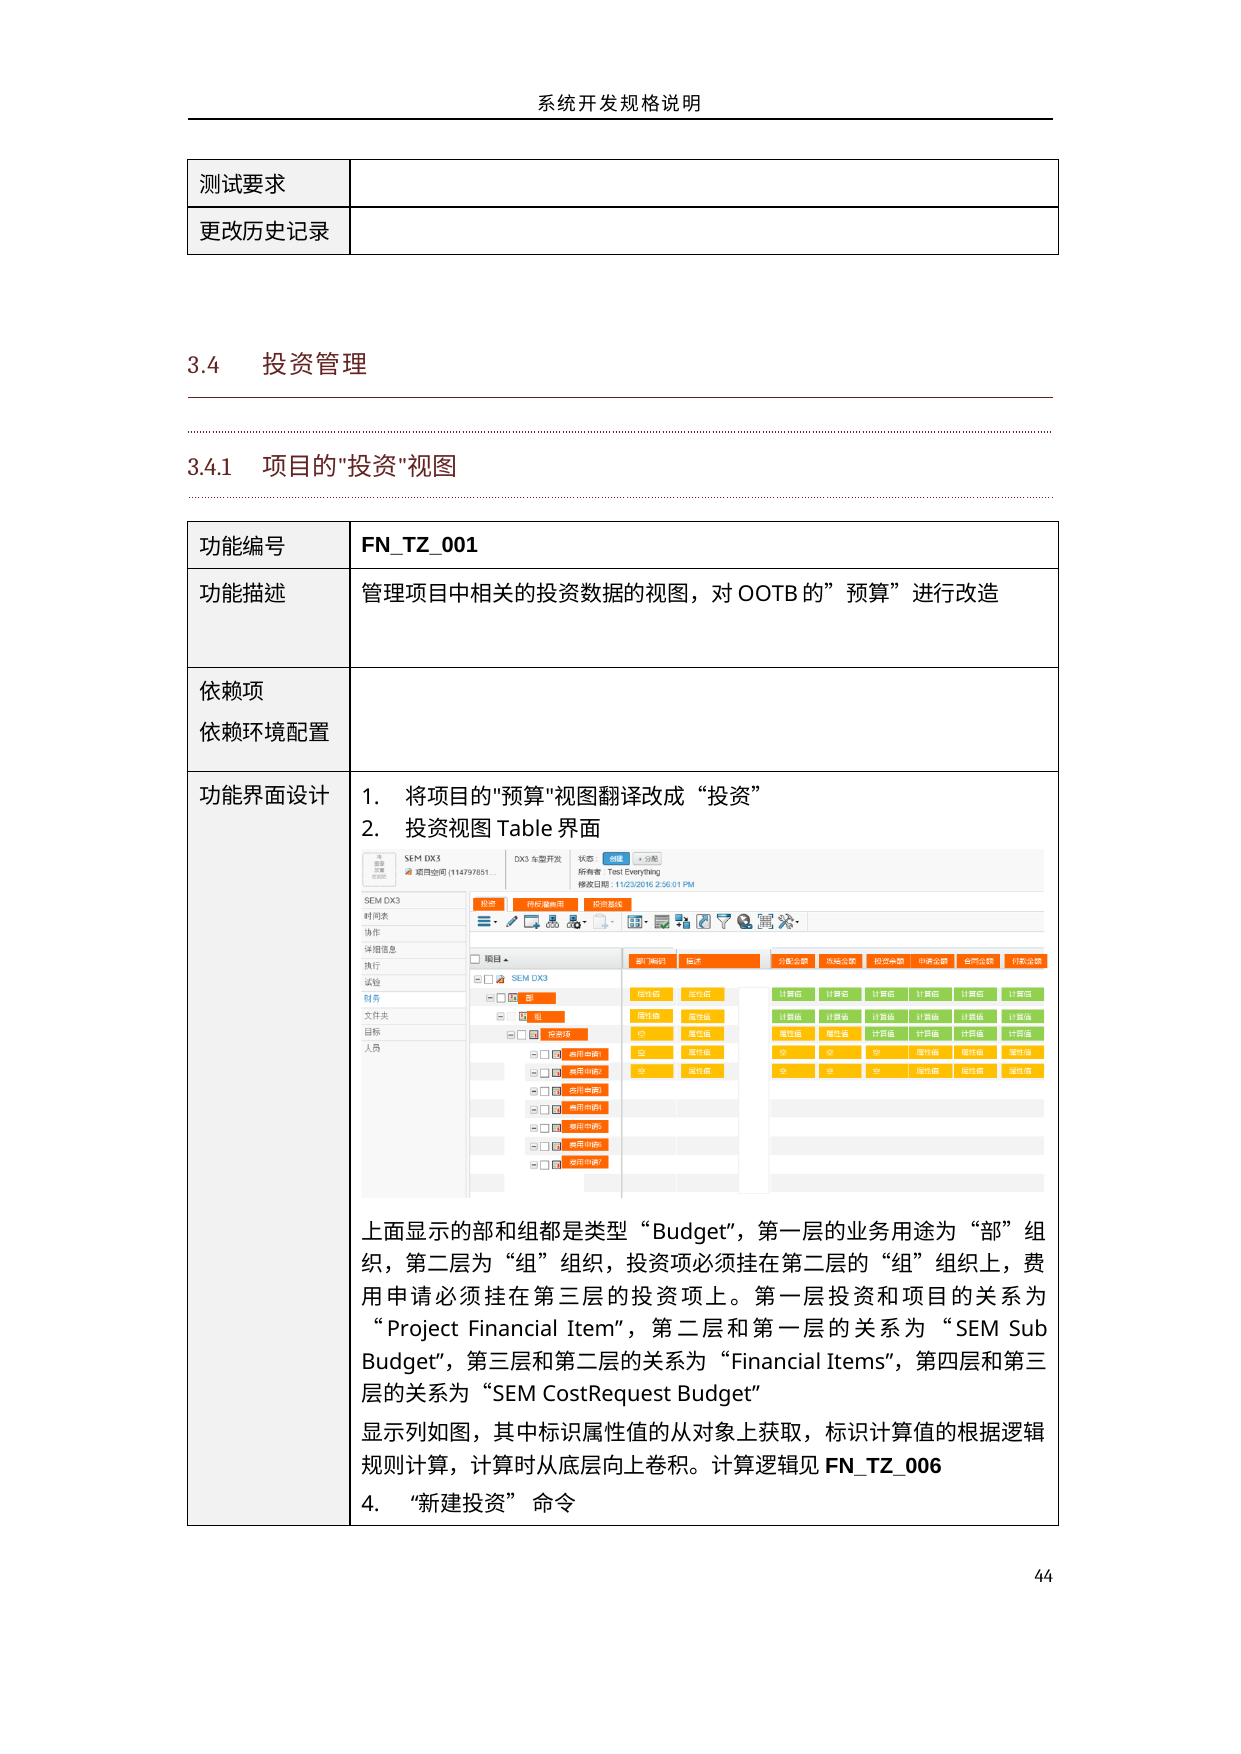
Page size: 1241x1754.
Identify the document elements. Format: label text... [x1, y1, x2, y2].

table_cell [351, 668, 1058, 771]
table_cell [351, 772, 1058, 1525]
table_cell [351, 160, 1058, 206]
subtitle 项目的"投资"视图 [187, 431, 1053, 498]
table_header 功能编号 [188, 522, 349, 568]
table_cell 测试用例设计 测试要求 [188, 160, 349, 206]
table_cell 管理项目中相关的投资数据的视图，对OOTB的”预算”进行改造 [351, 569, 1058, 667]
picture [361, 849, 1048, 1198]
subtitle 投资管理 [187, 330, 1053, 398]
table_cell 依赖项 依赖环境配置 [188, 668, 349, 771]
table_header FN_TZ_001 [351, 522, 1058, 568]
table_cell 功能描述 [188, 569, 349, 667]
table_cell [351, 208, 1058, 254]
table_cell 功能界面设计 [188, 772, 349, 1525]
table_cell 更改历史记录 [188, 208, 349, 254]
